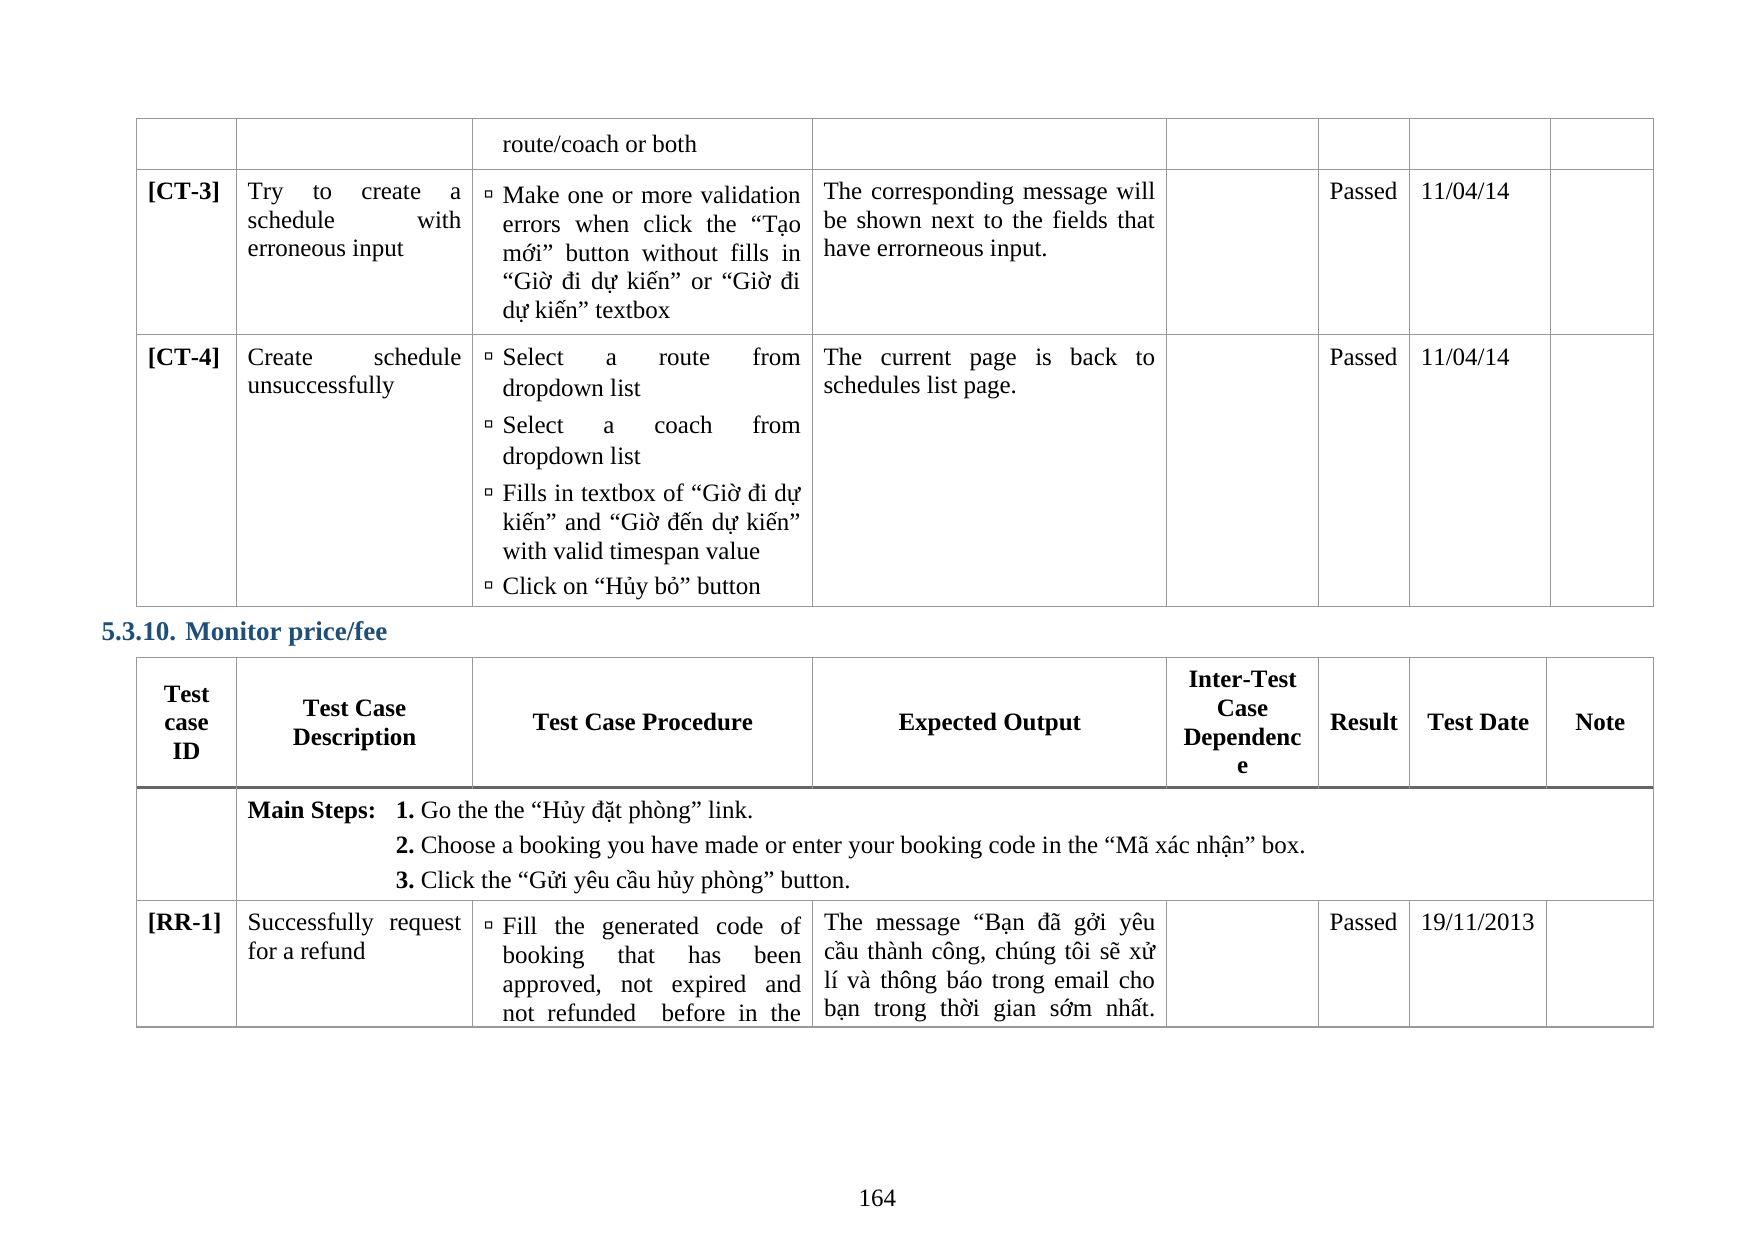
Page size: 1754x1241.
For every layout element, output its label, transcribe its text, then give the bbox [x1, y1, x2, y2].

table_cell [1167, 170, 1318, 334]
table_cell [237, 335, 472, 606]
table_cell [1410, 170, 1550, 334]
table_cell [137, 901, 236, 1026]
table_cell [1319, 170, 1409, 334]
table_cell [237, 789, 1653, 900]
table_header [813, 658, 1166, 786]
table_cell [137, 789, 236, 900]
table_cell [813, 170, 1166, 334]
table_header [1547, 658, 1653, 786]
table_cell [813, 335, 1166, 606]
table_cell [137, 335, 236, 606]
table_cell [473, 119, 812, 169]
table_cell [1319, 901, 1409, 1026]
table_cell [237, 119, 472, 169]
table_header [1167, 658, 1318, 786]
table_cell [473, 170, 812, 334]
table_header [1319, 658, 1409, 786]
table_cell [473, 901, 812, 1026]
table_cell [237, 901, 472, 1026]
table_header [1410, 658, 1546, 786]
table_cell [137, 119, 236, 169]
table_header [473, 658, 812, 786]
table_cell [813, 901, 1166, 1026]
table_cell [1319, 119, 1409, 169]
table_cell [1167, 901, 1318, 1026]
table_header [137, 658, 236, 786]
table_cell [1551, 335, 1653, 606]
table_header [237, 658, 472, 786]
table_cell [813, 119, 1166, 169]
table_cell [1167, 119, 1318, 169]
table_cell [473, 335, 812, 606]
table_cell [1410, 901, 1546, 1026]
subtitle Monitor price/fee [176, 615, 1606, 646]
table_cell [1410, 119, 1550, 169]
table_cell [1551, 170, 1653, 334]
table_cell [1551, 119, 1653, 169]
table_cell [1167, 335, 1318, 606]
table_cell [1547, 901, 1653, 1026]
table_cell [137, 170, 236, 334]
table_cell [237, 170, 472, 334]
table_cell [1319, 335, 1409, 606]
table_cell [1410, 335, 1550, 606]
